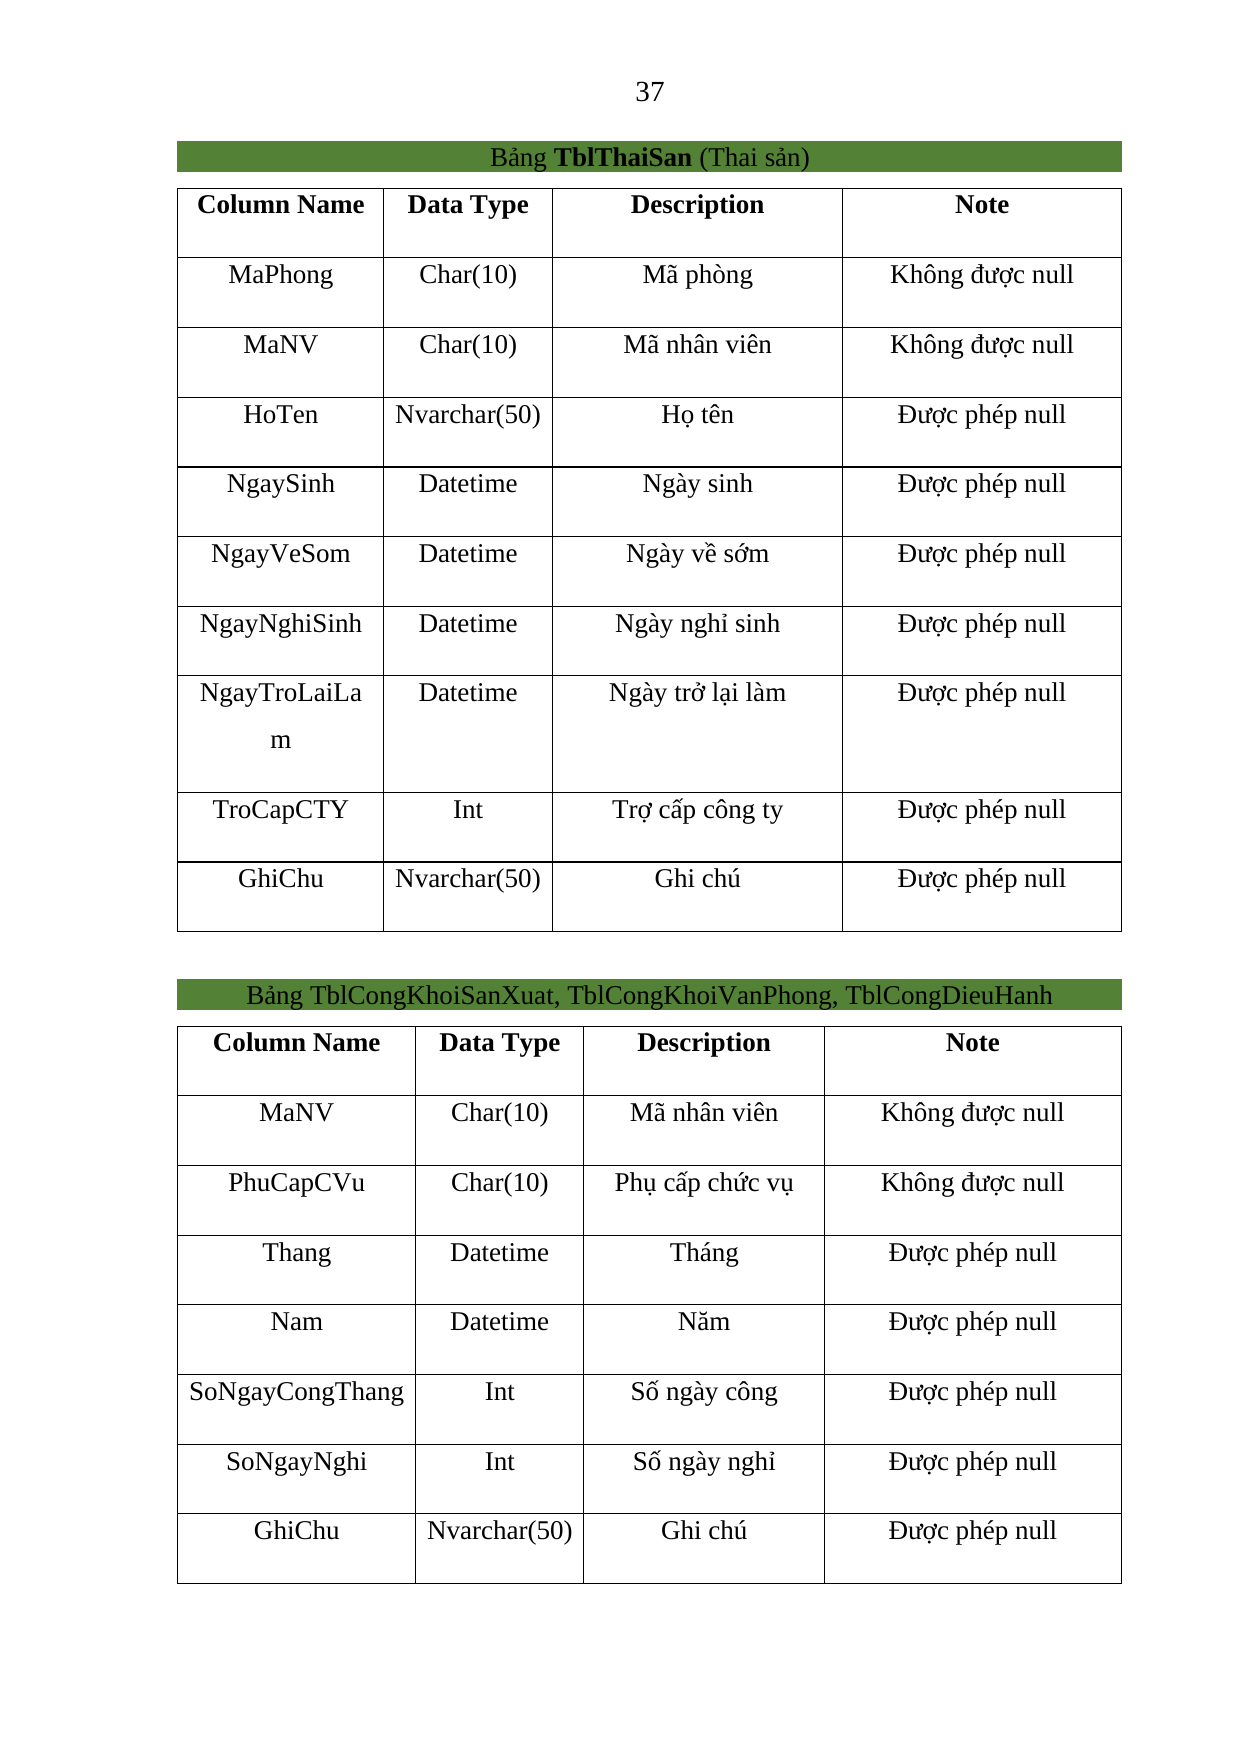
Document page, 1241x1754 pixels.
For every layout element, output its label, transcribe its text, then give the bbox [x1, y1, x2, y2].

table_cell Không được null [843, 258, 1121, 327]
table_cell GhiChu [178, 863, 383, 931]
table_cell Được phép null [825, 1445, 1121, 1513]
table_cell Char(10) [416, 1096, 583, 1165]
table_cell Ngày nghỉ sinh [553, 607, 842, 675]
table_cell Năm [584, 1305, 824, 1374]
table_cell Mã nhân viên [553, 328, 842, 397]
table_header Note [843, 189, 1121, 257]
table_cell Được phép null [825, 1305, 1121, 1374]
table_cell NgayTroLaiLam [178, 676, 383, 792]
table_cell Được phép null [843, 863, 1121, 931]
table_cell Datetime [384, 607, 552, 675]
table_cell Datetime [416, 1236, 583, 1304]
table_cell Ngày về sớm [553, 537, 842, 606]
table_cell Số ngày công [584, 1375, 824, 1444]
table_cell Int [384, 793, 552, 861]
table_cell Họ tên [553, 398, 842, 466]
table_cell Được phép null [825, 1236, 1121, 1304]
table_cell Ghi chú [553, 863, 842, 931]
table_cell Char(10) [384, 258, 552, 327]
table_cell Char(10) [416, 1166, 583, 1234]
table_cell Char(10) [384, 328, 552, 397]
table_header Column Name [178, 1027, 415, 1095]
table_cell Ngày sinh [553, 468, 842, 536]
table_header Data Type [416, 1027, 583, 1095]
table_cell Datetime [384, 676, 552, 792]
table_cell MaNV [178, 328, 383, 397]
table_cell Int [416, 1445, 583, 1513]
table_cell HoTen [178, 398, 383, 466]
table_cell TroCapCTY [178, 793, 383, 861]
table_cell Mã phòng [553, 258, 842, 327]
table_cell Được phép null [843, 537, 1121, 606]
table_cell Không được null [843, 328, 1121, 397]
table_cell SoNgayCongThang [178, 1375, 415, 1444]
table_cell Được phép null [843, 793, 1121, 861]
table_cell Ghi chú [584, 1514, 824, 1583]
table_cell PhuCapCVu [178, 1166, 415, 1234]
table_cell Thang [178, 1236, 415, 1304]
table_cell Ngày trở lại làm [553, 676, 842, 792]
table_cell MaPhong [178, 258, 383, 327]
table_cell Được phép null [843, 676, 1121, 792]
table_cell Datetime [384, 468, 552, 536]
table_cell Được phép null [843, 468, 1121, 536]
table_cell MaNV [178, 1096, 415, 1165]
table_cell NgayVeSom [178, 537, 383, 606]
table_cell Nvarchar(50) [384, 863, 552, 931]
table_cell Không được null [825, 1166, 1121, 1234]
table_cell Tháng [584, 1236, 824, 1304]
text Bảng TblCongKhoiSanXuat, TblCongKhoiVanPhong, TblCongDieuHanh [177, 979, 1122, 1010]
table_cell SoNgayNghi [178, 1445, 415, 1513]
table_cell NgaySinh [178, 468, 383, 536]
table_cell Datetime [416, 1305, 583, 1374]
table_cell Nam [178, 1305, 415, 1374]
table_cell Được phép null [843, 398, 1121, 466]
text Bảng TblThaiSan (Thai sản) [177, 141, 1122, 172]
table_header Description [553, 189, 842, 257]
table_cell Được phép null [825, 1514, 1121, 1583]
table_cell Được phép null [825, 1375, 1121, 1444]
table_header Description [584, 1027, 824, 1095]
table_cell Trợ cấp công ty [553, 793, 842, 861]
table_cell Nvarchar(50) [384, 398, 552, 466]
table_header Data Type [384, 189, 552, 257]
table_cell GhiChu [178, 1514, 415, 1583]
table_cell NgayNghiSinh [178, 607, 383, 675]
table_cell Mã nhân viên [584, 1096, 824, 1165]
table_cell Không được null [825, 1096, 1121, 1165]
table_cell Số ngày nghỉ [584, 1445, 824, 1513]
table_cell Nvarchar(50) [416, 1514, 583, 1583]
table_cell Int [416, 1375, 583, 1444]
table_cell Phụ cấp chức vụ [584, 1166, 824, 1234]
table_cell Được phép null [843, 607, 1121, 675]
table_header Column Name [178, 189, 383, 257]
table_cell Datetime [384, 537, 552, 606]
table_header Note [825, 1027, 1121, 1095]
